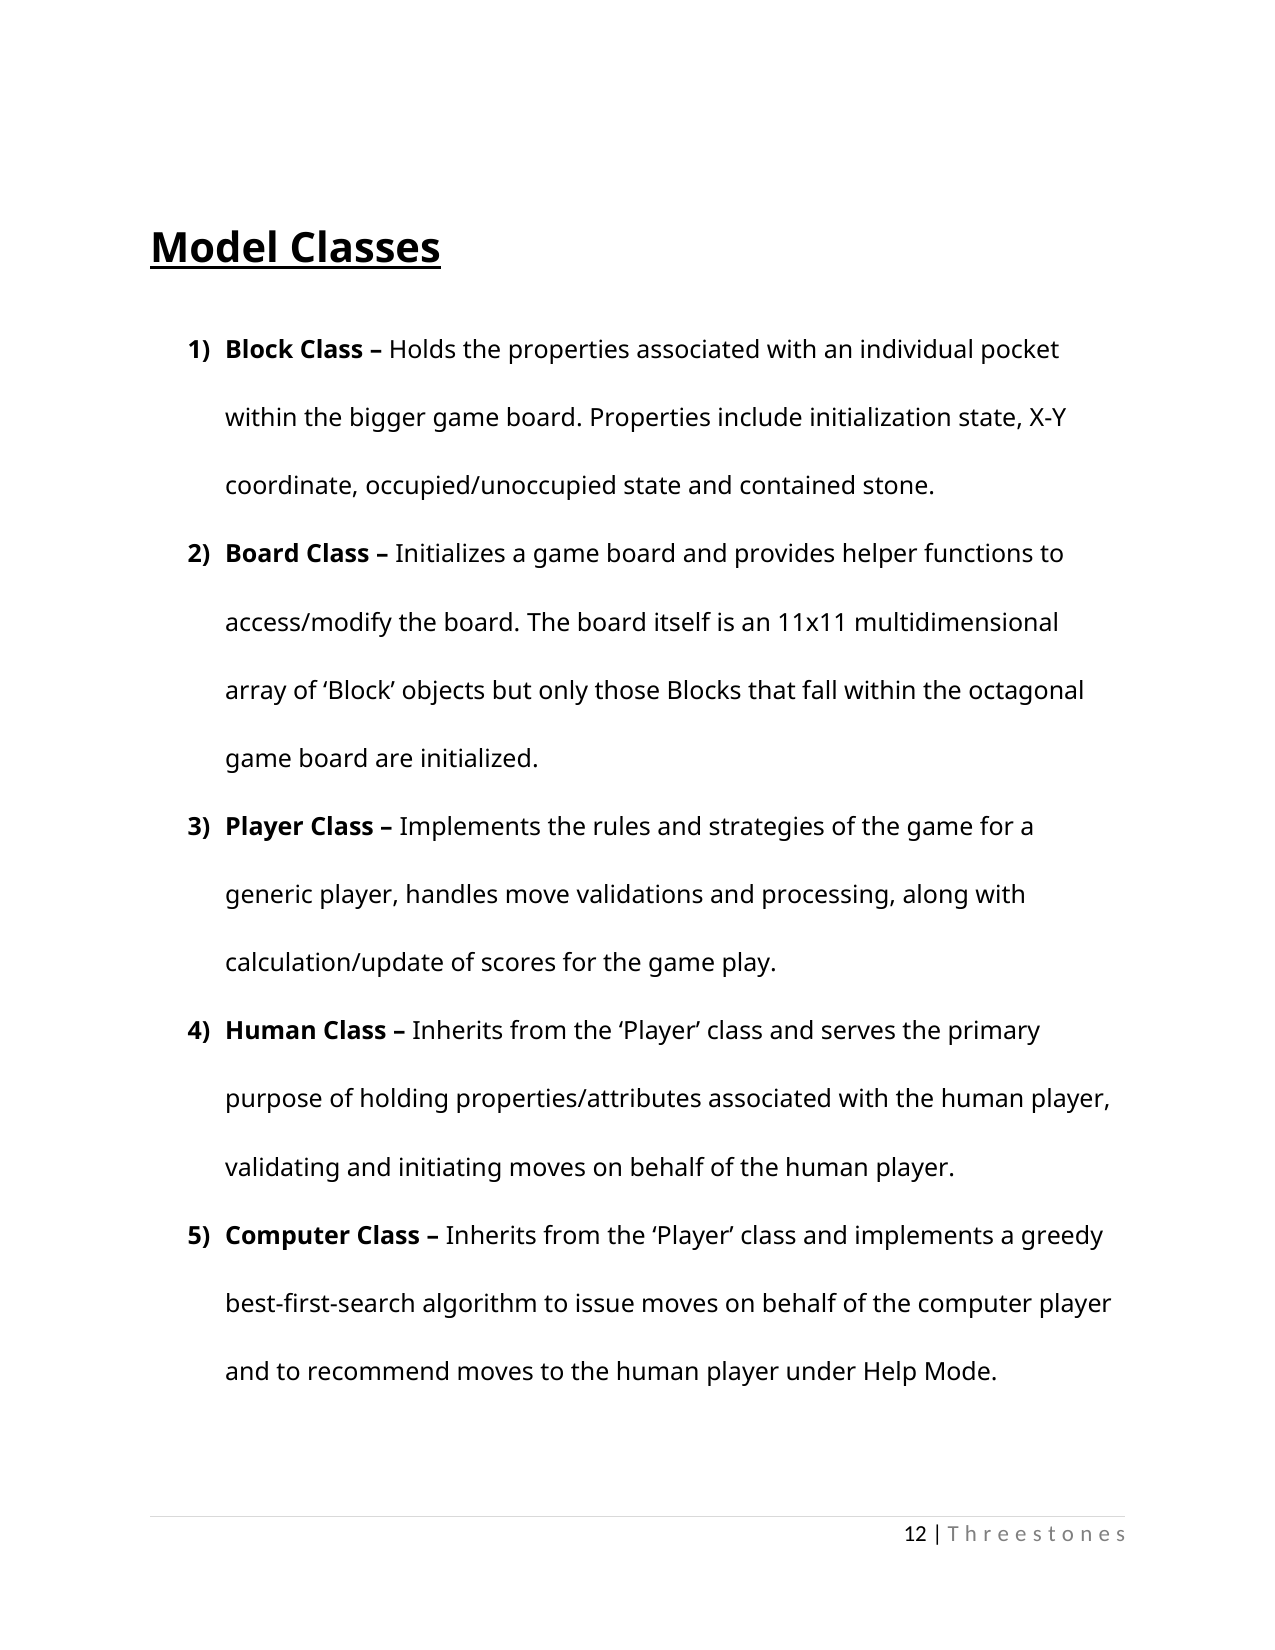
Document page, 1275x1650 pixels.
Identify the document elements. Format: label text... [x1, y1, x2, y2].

list Human Class – Inherits from the ‘Player’ class and serves the primary purpose of holding properties/attributes associated with the human player, validating and initiating moves on behalf of the human player. [187, 1013, 1125, 1183]
text Model Classes [150, 218, 1125, 275]
list Player Class – Implements the rules and strategies of the game for a generic player, handles move validations and processing, along with calculation/update of scores for the game play. [187, 808, 1125, 979]
list Board Class – Initializes a game board and provides helper functions to access/modify the board. The board itself is an 11x11 multidimensional array of ‘Block’ objects but only those Blocks that fall within the octagonal game board are initialized. [187, 536, 1125, 774]
list Block Class – Holds the properties associated with an individual pocket within the bigger game board. Properties include initialization state, X-Y coordinate, occupied/unoccupied state and contained stone. [187, 332, 1125, 502]
list Computer Class – Inherits from the ‘Player’ class and implements a greedy best-first-search algorithm to issue moves on behalf of the computer player and to recommend moves to the human player under Help Mode. [187, 1217, 1125, 1388]
